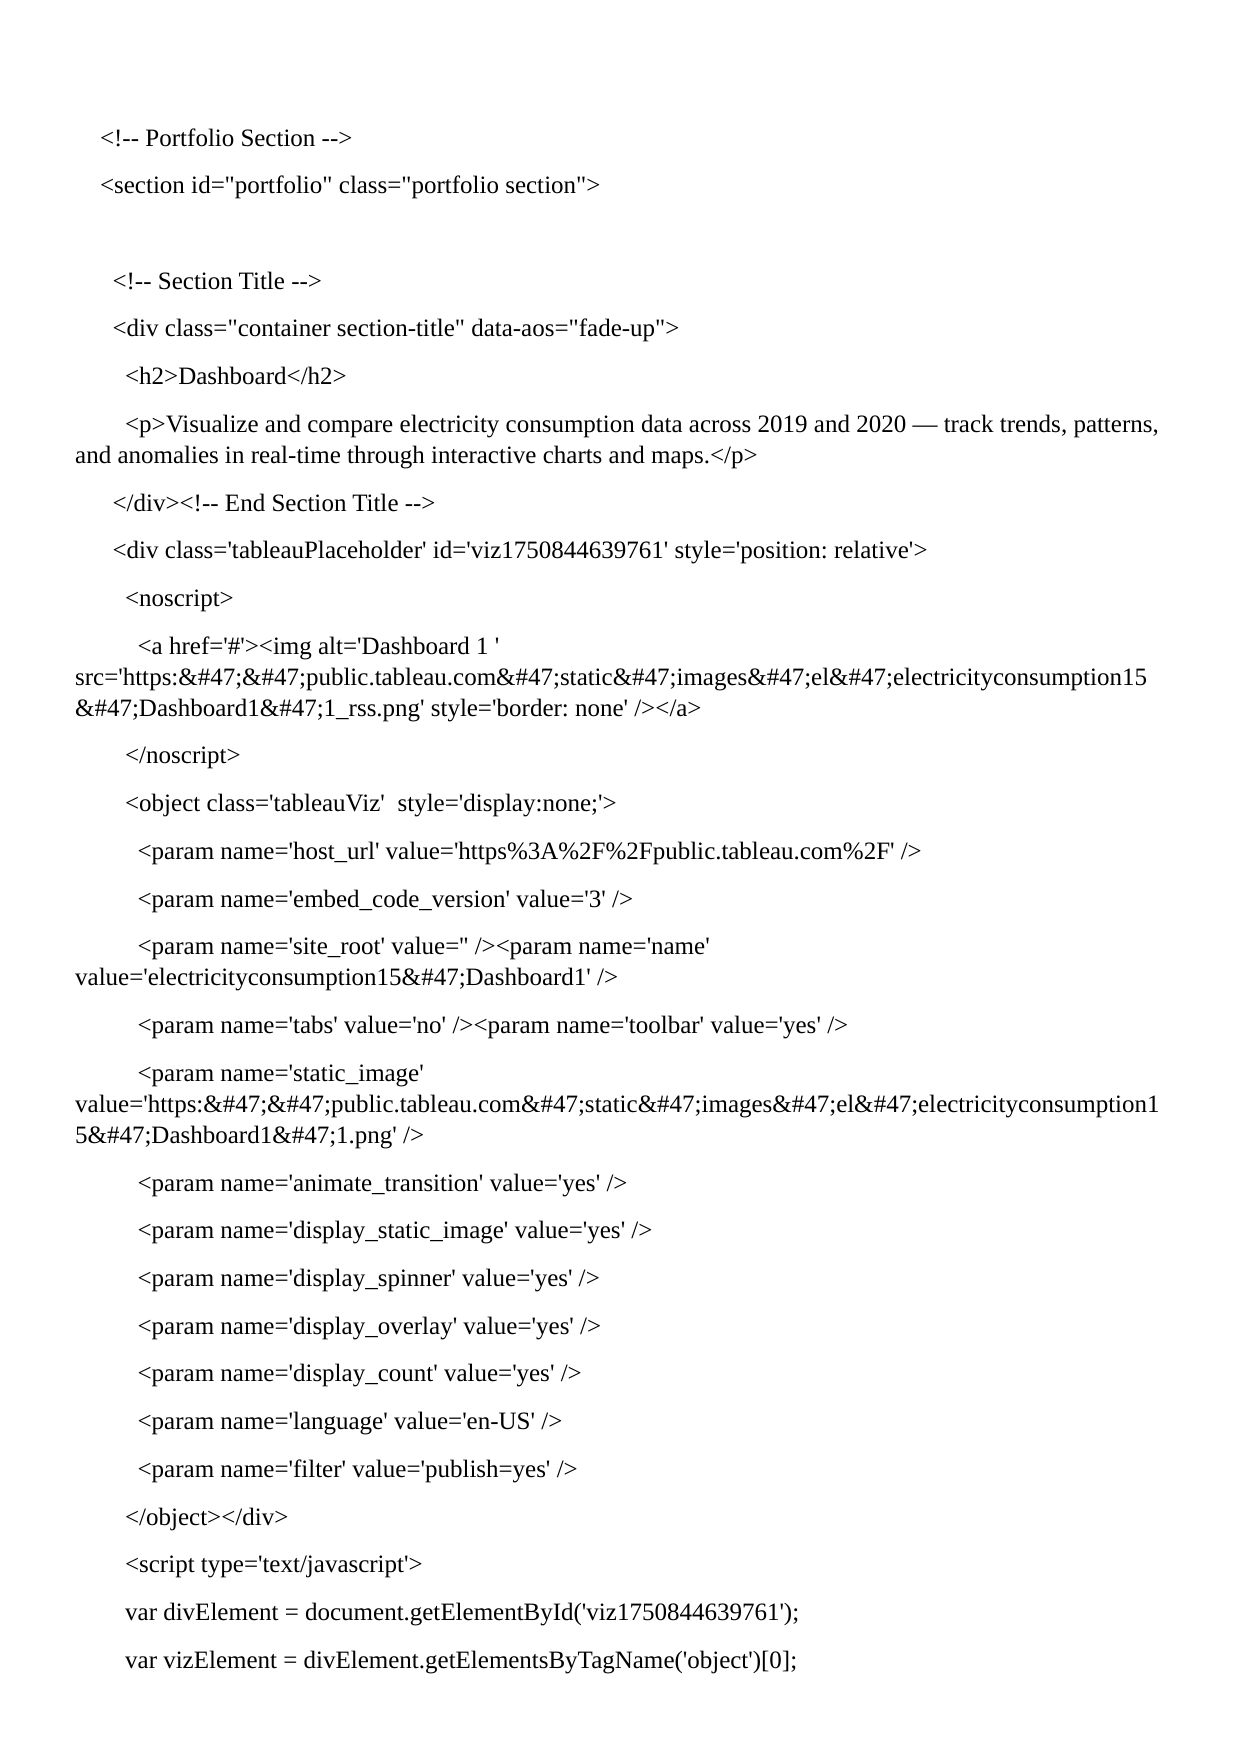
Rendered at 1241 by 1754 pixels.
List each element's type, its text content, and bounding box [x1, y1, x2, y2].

text <param name='display_overlay' value='yes' /> [75, 1311, 1165, 1339]
text var divElement = document.getElementById('viz1750844639761'); [75, 1597, 1165, 1626]
text <param name='display_spinner' value='yes' /> [75, 1263, 1165, 1292]
text <param name='display_static_image' value='yes' /> [75, 1215, 1165, 1244]
text <a href='#'><img alt='Dashboard 1 ' src='https:&#47;&#47;public.tableau.com&#47;static&#47;images&#47;el&#47;electricityconsumption15&#47;Dashboard1&#47;1_rss.png' style='border: none' /></a> [75, 631, 1165, 722]
text <div class="container section-title" data-aos="fade-up"> [75, 313, 1165, 342]
text <!-- Portfolio Section --> [75, 123, 1165, 151]
text <param name='host_url' value='https%3A%2F%2Fpublic.tableau.com%2F' /> [75, 836, 1165, 865]
text <param name='animate_transition' value='yes' /> [75, 1168, 1165, 1196]
text </div><!-- End Section Title --> [75, 488, 1165, 516]
text <param name='tabs' value='no' /><param name='toolbar' value='yes' /> [75, 1010, 1165, 1039]
text <object class='tableauViz' style='display:none;'> [75, 788, 1165, 817]
text <script type='text/javascript'> [75, 1549, 1165, 1578]
text <param name='language' value='en-US' /> [75, 1406, 1165, 1435]
text <param name='display_count' value='yes' /> [75, 1358, 1165, 1387]
text var vizElement = divElement.getElementsByTagName('object')[0]; [75, 1645, 1165, 1673]
text <noscript> [75, 583, 1165, 612]
text <param name='static_image' value='https:&#47;&#47;public.tableau.com&#47;static&#47;images&#47;el&#47;electricityconsumption15&#47;Dashboard1&#47;1.png' /> [75, 1058, 1165, 1149]
text <p>Visualize and compare electricity consumption data across 2019 and 2020 — track trends, patterns, and anomalies in real-time through interactive charts and maps.</p> [75, 409, 1165, 469]
text <param name='embed_code_version' value='3' /> [75, 884, 1165, 912]
text </noscript> [75, 741, 1165, 769]
text <param name='filter' value='publish=yes' /> [75, 1454, 1165, 1483]
text <section id="portfolio" class="portfolio section"> [75, 170, 1165, 199]
text </object></div> [75, 1502, 1165, 1530]
text <div class='tableauPlaceholder' id='viz1750844639761' style='position: relative'> [75, 535, 1165, 564]
text <param name='site_root' value='' /><param name='name' value='electricityconsumption15&#47;Dashboard1' /> [75, 931, 1165, 991]
text <h2>Dashboard</h2> [75, 361, 1165, 390]
text <!-- Section Title --> [75, 266, 1165, 294]
